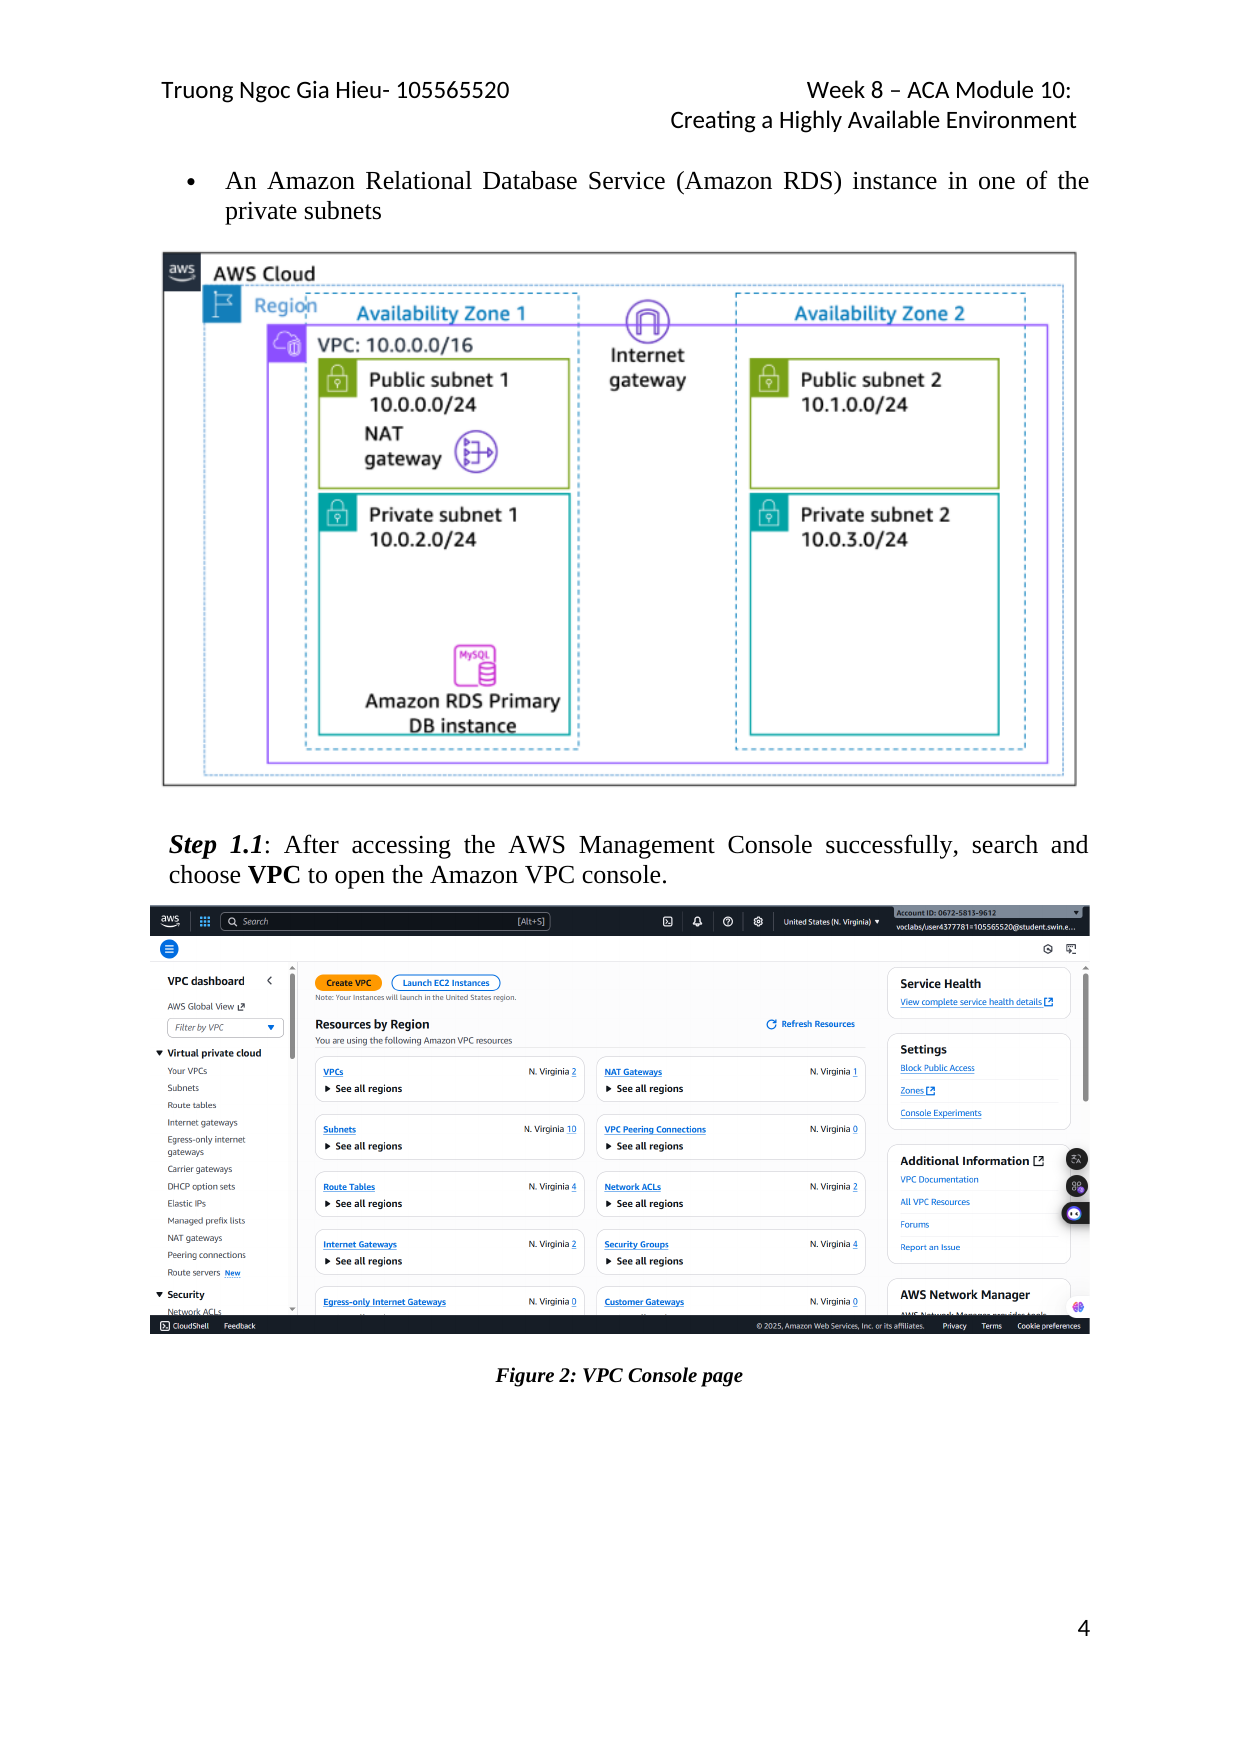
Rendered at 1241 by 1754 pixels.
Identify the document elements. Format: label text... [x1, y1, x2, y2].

picture [150, 905, 1090, 1334]
picture [150, 243, 1090, 798]
text Figure 2: VPC Console page [150, 1363, 1090, 1387]
list An Amazon Relational Database Service (Amazon RDS) instance in one of the private subnets [187, 165, 1090, 225]
text Step 1.1: After accessing the AWS Management Console successfully, search and choose VPC to open the Amazon VPC console. [169, 828, 1090, 889]
